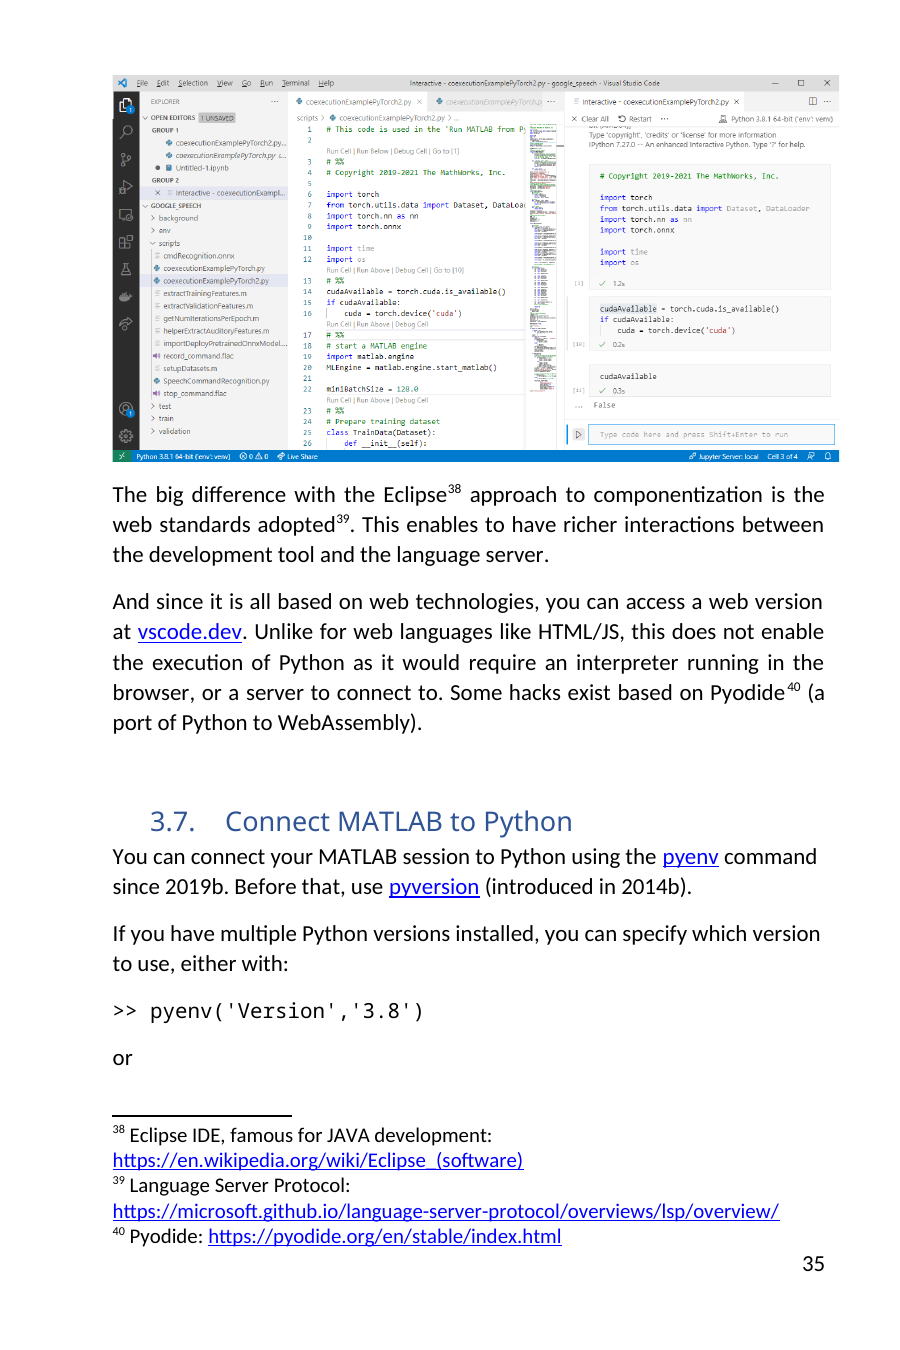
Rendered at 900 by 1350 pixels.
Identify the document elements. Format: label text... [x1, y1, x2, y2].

subtitle Connect MATLAB to Python [150, 802, 825, 839]
text or [112, 1043, 825, 1071]
picture [112, 75, 840, 462]
text You can connect your MATLAB session to Python using the pyenv command since 2019b. Before that, use pyversion (introduced in 2014b). [112, 842, 825, 900]
text And since it is all based on web technologies, you can access a web version at vscode.dev. Unlike for web languages like HTML/JS, this does not enable the execution of Python as it would require an interpreter running in the browser, or a server to connect to. Some hacks exist based on Pyodide (a port of Python to WebAssembly). [112, 587, 825, 736]
text If you have multiple Python versions installed, you can specify which version to use, either with: [112, 919, 825, 977]
text >> pyenv('Version','3.8') [112, 996, 825, 1024]
text The big difference with the Eclipse approach to componentization is the web standards adopted. This enables to have richer interactions between the development tool and the language server. [112, 480, 825, 569]
